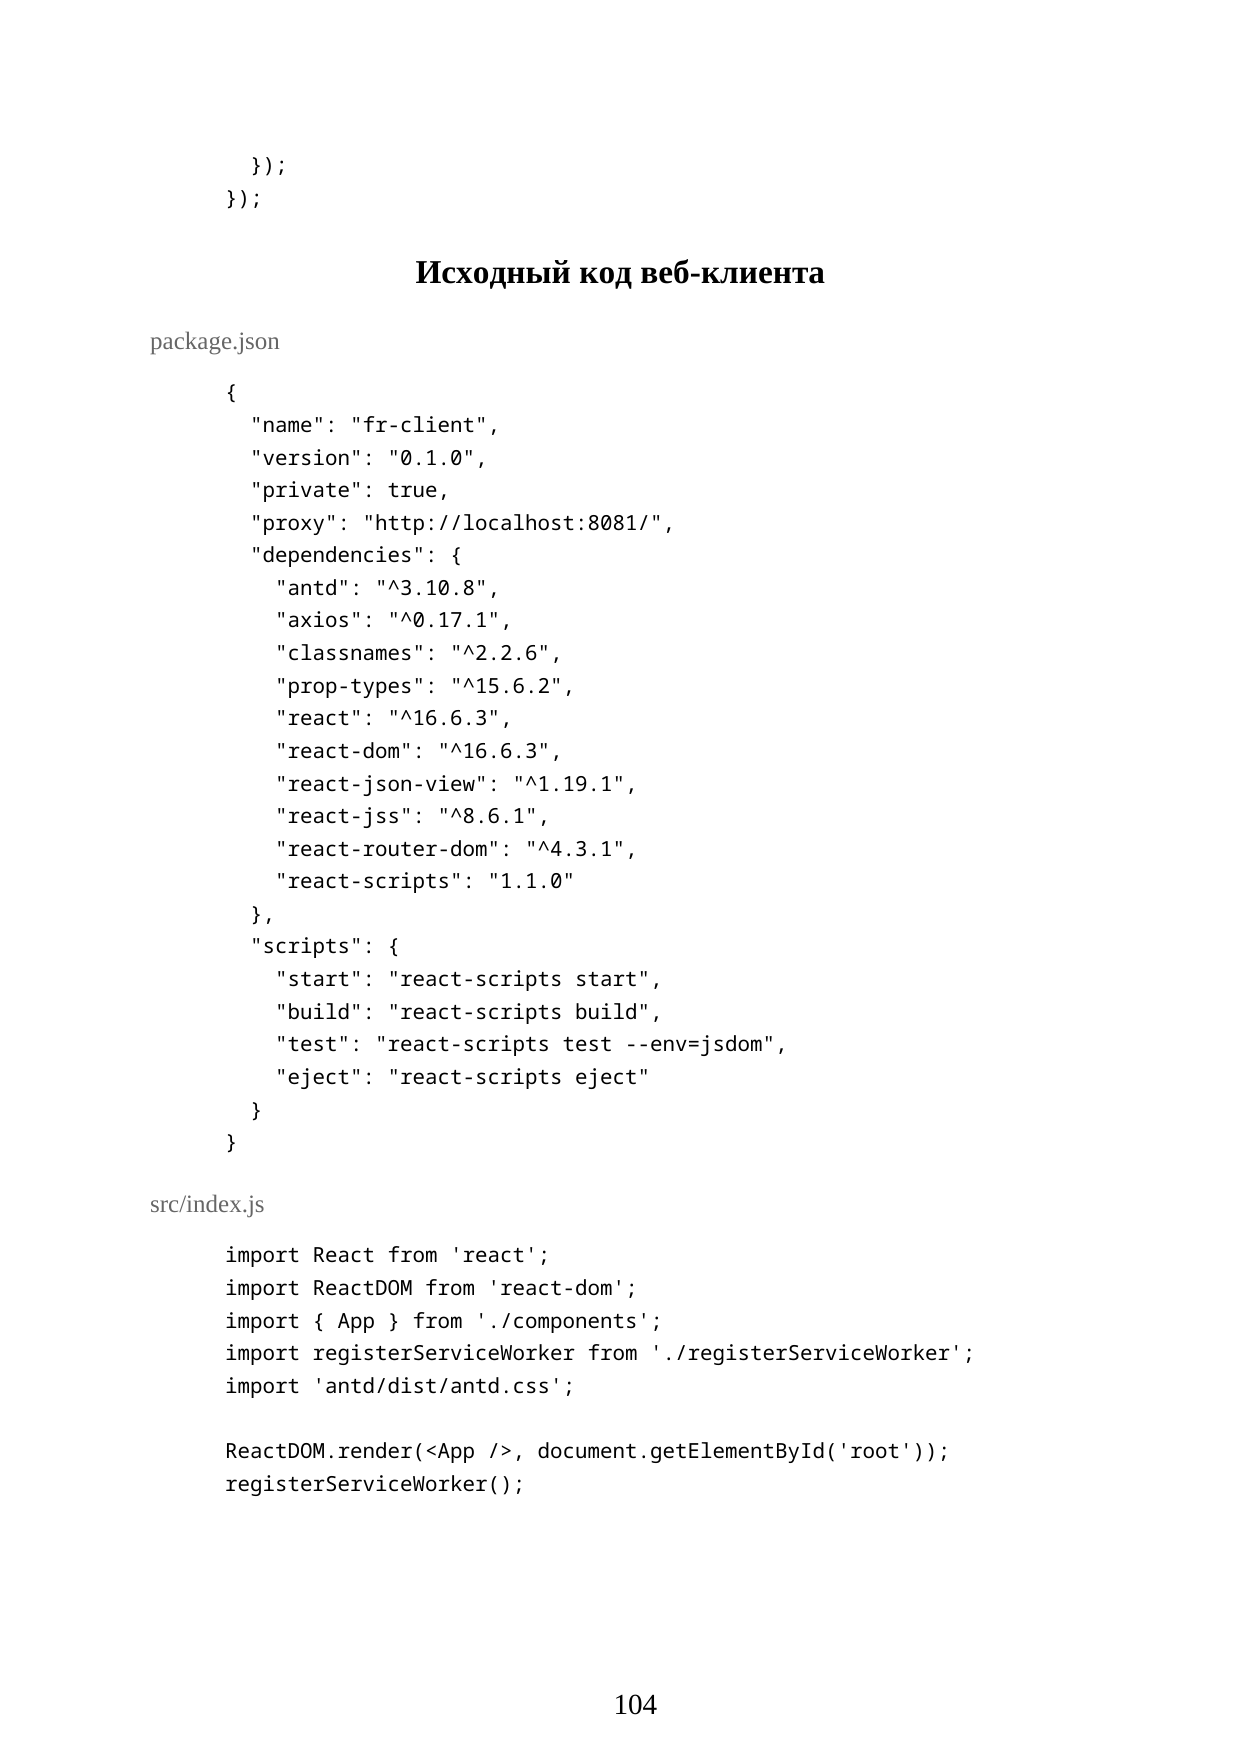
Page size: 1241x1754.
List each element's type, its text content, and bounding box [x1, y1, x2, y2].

text "scripts": { [225, 932, 1090, 960]
text }); [225, 150, 1090, 178]
subtitle Исходный код веб-клиента [150, 253, 1090, 291]
text "eject": "react-scripts eject" [225, 1062, 1090, 1091]
text "antd": "^3.10.8", [225, 573, 1090, 601]
text } [225, 1127, 1090, 1156]
text "start": "react-scripts start", [225, 964, 1090, 993]
text "build": "react-scripts build", [225, 997, 1090, 1025]
text }); [225, 183, 1090, 211]
text "version": "0.1.0", [225, 443, 1090, 471]
text "private": true, [225, 475, 1090, 504]
text import ReactDOM from 'react-dom'; [225, 1273, 1090, 1302]
text "react-json-view": "^1.19.1", [225, 769, 1090, 797]
text { [225, 377, 1090, 406]
text "classnames": "^2.2.6", [225, 638, 1090, 667]
text "prop-types": "^15.6.2", [225, 671, 1090, 699]
text } [225, 1095, 1090, 1123]
text "test": "react-scripts test --env=jsdom", [225, 1029, 1090, 1058]
text registerServiceWorker(); [225, 1469, 1090, 1497]
text import { App } from './components'; [225, 1306, 1090, 1334]
text "proxy": "http://localhost:8081/", [225, 508, 1090, 536]
text import React from 'react'; [225, 1241, 1090, 1269]
text "react-router-dom": "^4.3.1", [225, 834, 1090, 862]
text "react": "^16.6.3", [225, 703, 1090, 732]
text import 'antd/dist/antd.css'; [225, 1371, 1090, 1399]
text import registerServiceWorker from './registerServiceWorker'; [225, 1338, 1090, 1367]
text "react-jss": "^8.6.1", [225, 801, 1090, 830]
text ReactDOM.render(<App />, document.getElementById('root')); [225, 1436, 1090, 1464]
subtitle src/index.js [150, 1189, 1090, 1218]
text "name": "fr-client", [225, 410, 1090, 438]
subtitle package.json [150, 326, 1090, 355]
text "dependencies": { [225, 540, 1090, 569]
text "react-scripts": "1.1.0" [225, 866, 1090, 895]
text }, [225, 899, 1090, 927]
text "axios": "^0.17.1", [225, 606, 1090, 634]
text "react-dom": "^16.6.3", [225, 736, 1090, 764]
